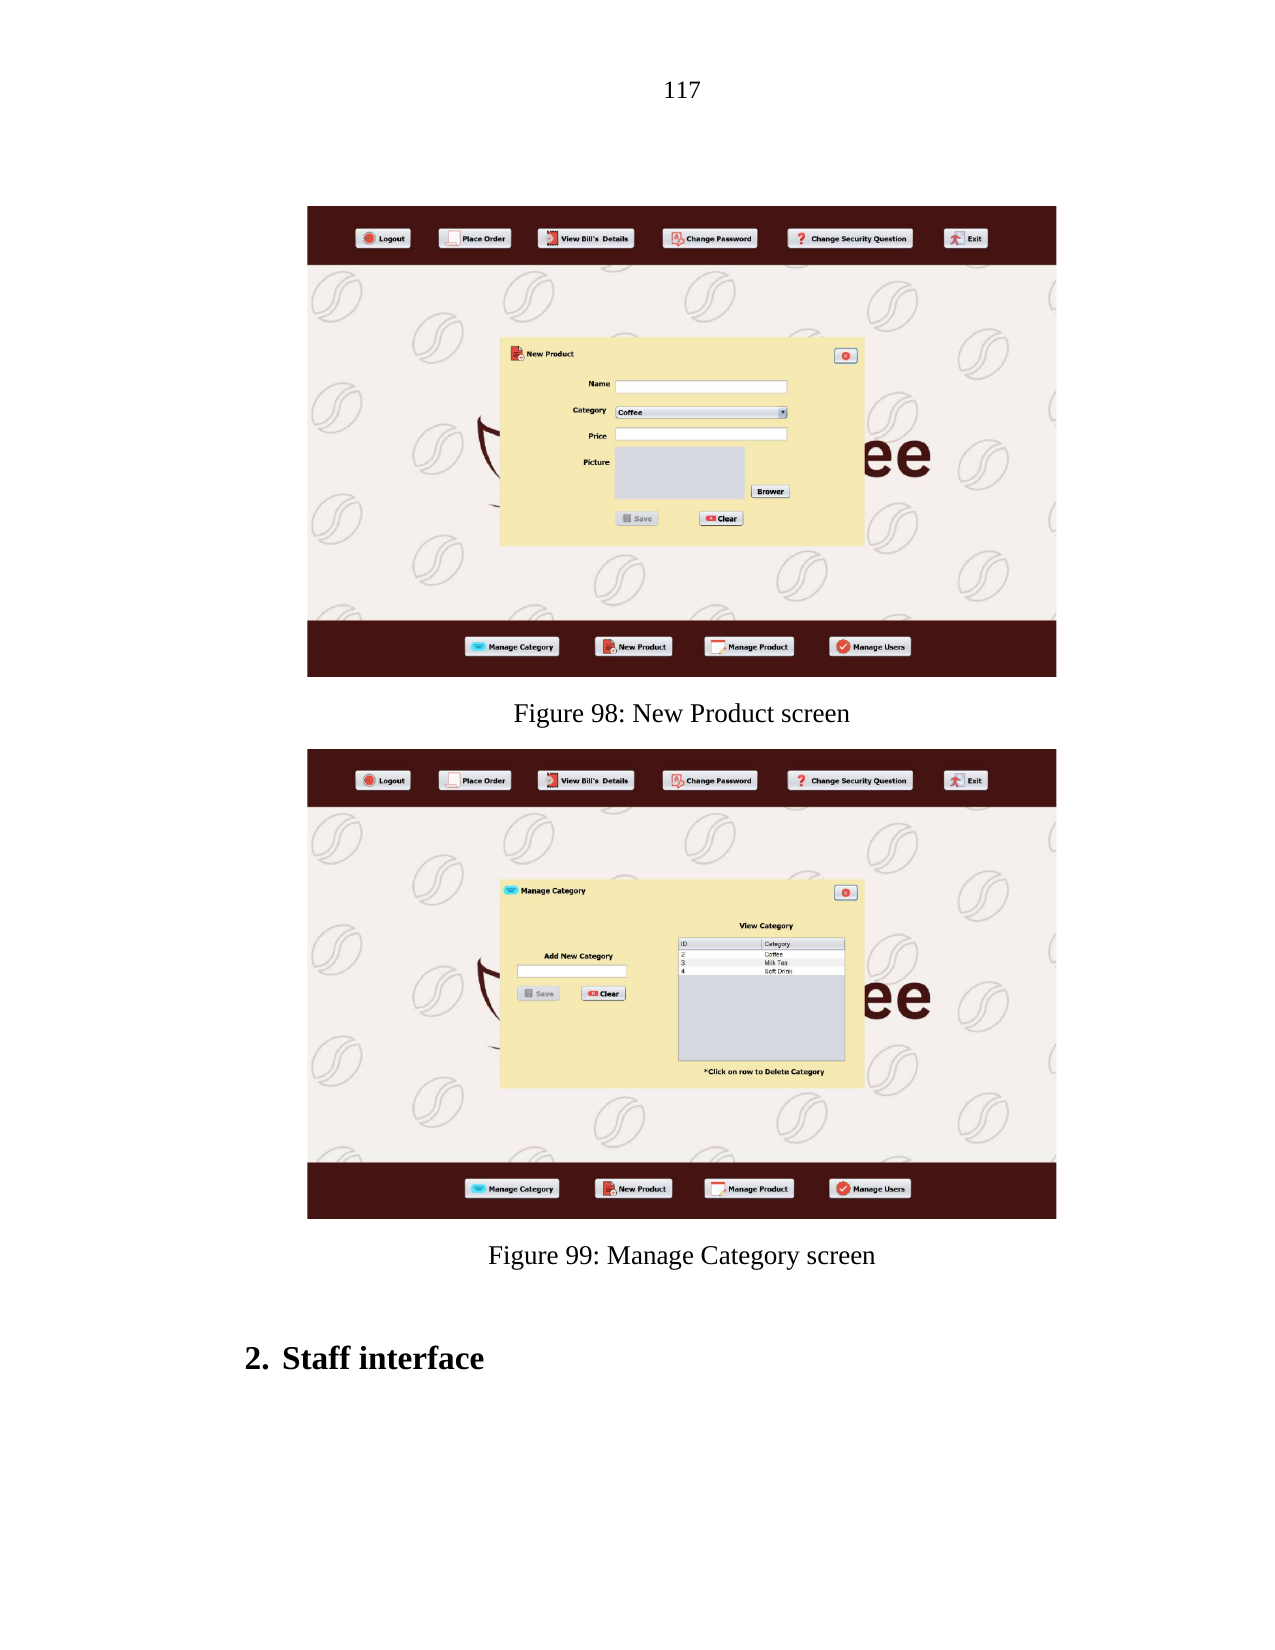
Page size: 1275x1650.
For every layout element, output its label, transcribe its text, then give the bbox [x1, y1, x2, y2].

text Figure 98: New Product screen [207, 697, 1157, 728]
picture [307, 749, 1057, 1219]
list Staff interface [244, 1338, 1157, 1376]
text Figure 99: Manage Category screen [207, 1239, 1157, 1271]
picture [307, 206, 1057, 677]
